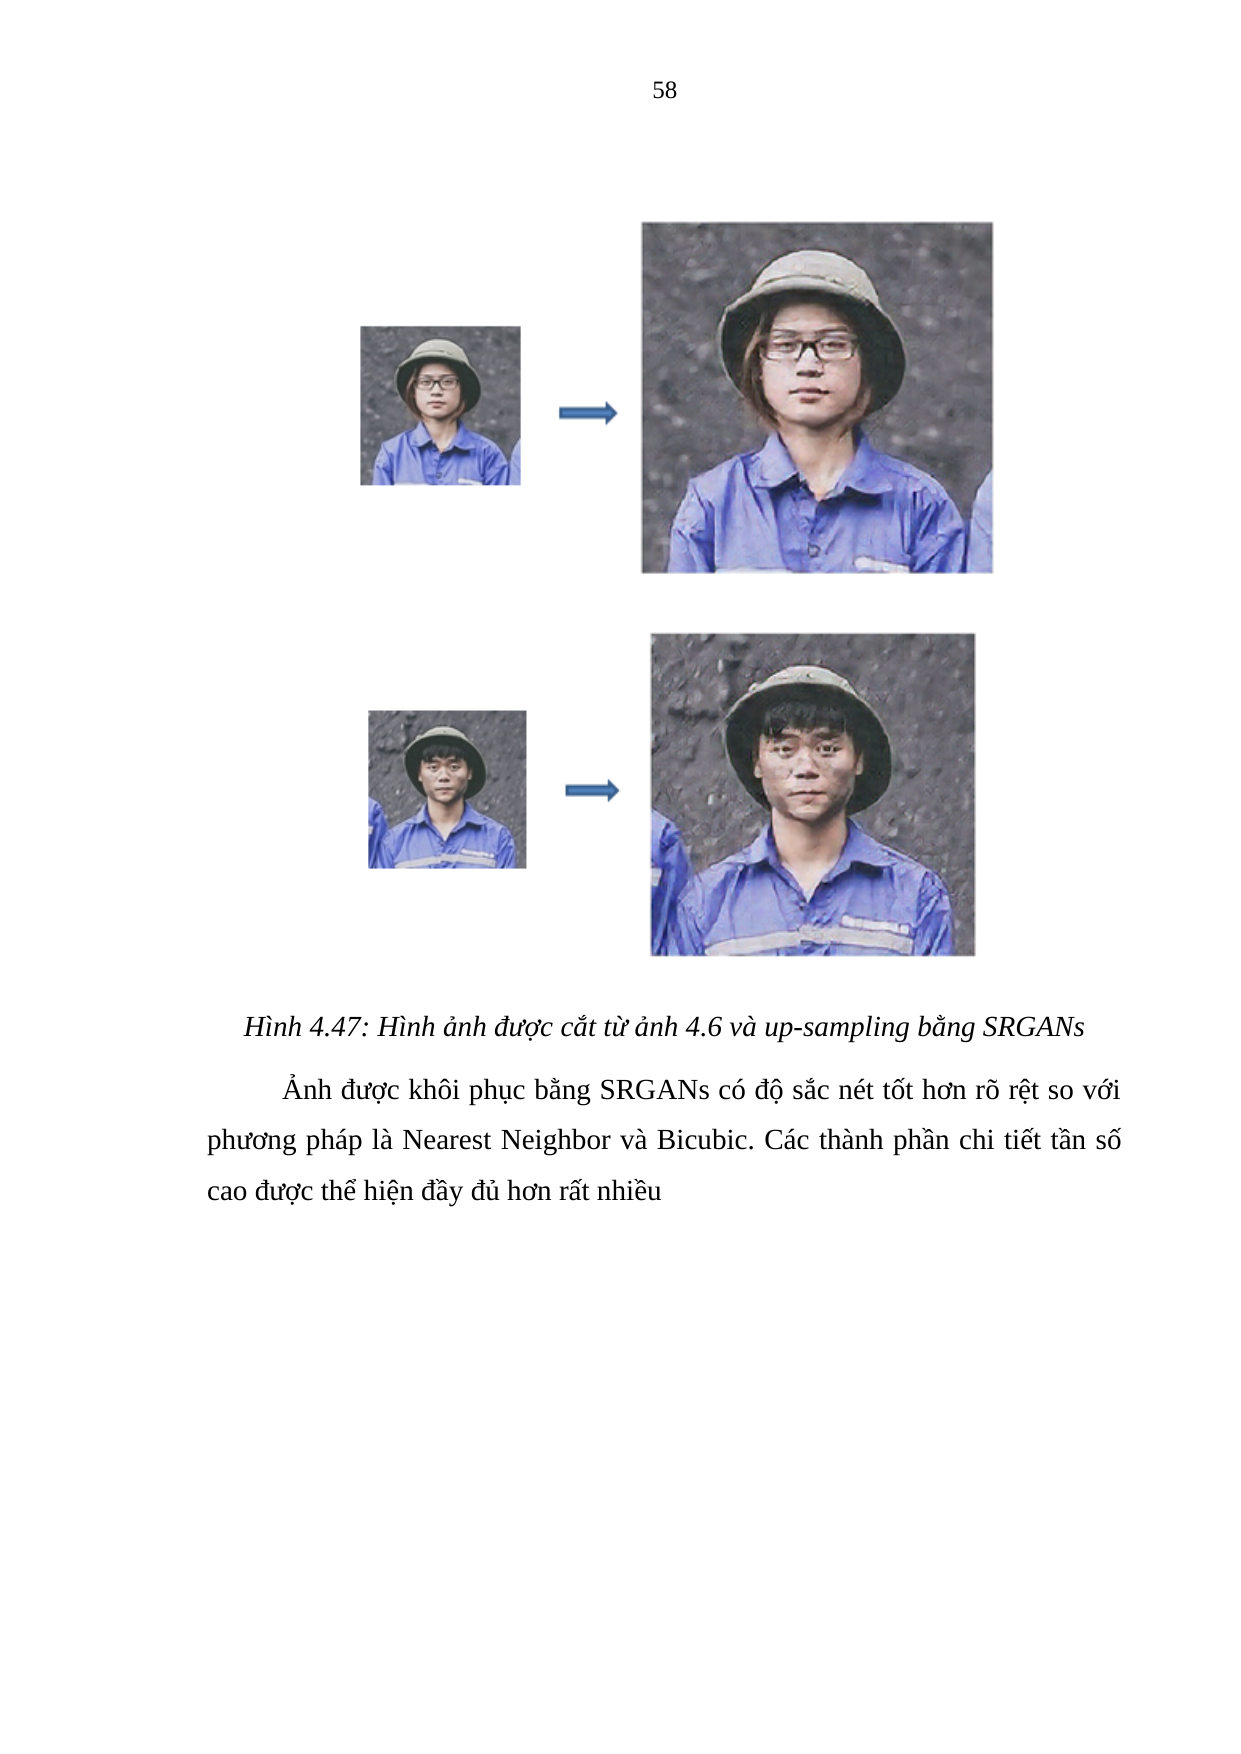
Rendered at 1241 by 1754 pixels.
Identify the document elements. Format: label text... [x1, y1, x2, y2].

picture [319, 206, 1010, 590]
text Ảnh được khôi phục bằng SRGANs có độ sắc nét tốt hơn rõ rệt so với phương pháp là Nearest Neighbor và Bicubic. Các thành phần chi tiết tần số cao được thể hiện đầy đủ hơn rất nhiều [207, 1072, 1122, 1206]
picture [331, 606, 998, 980]
